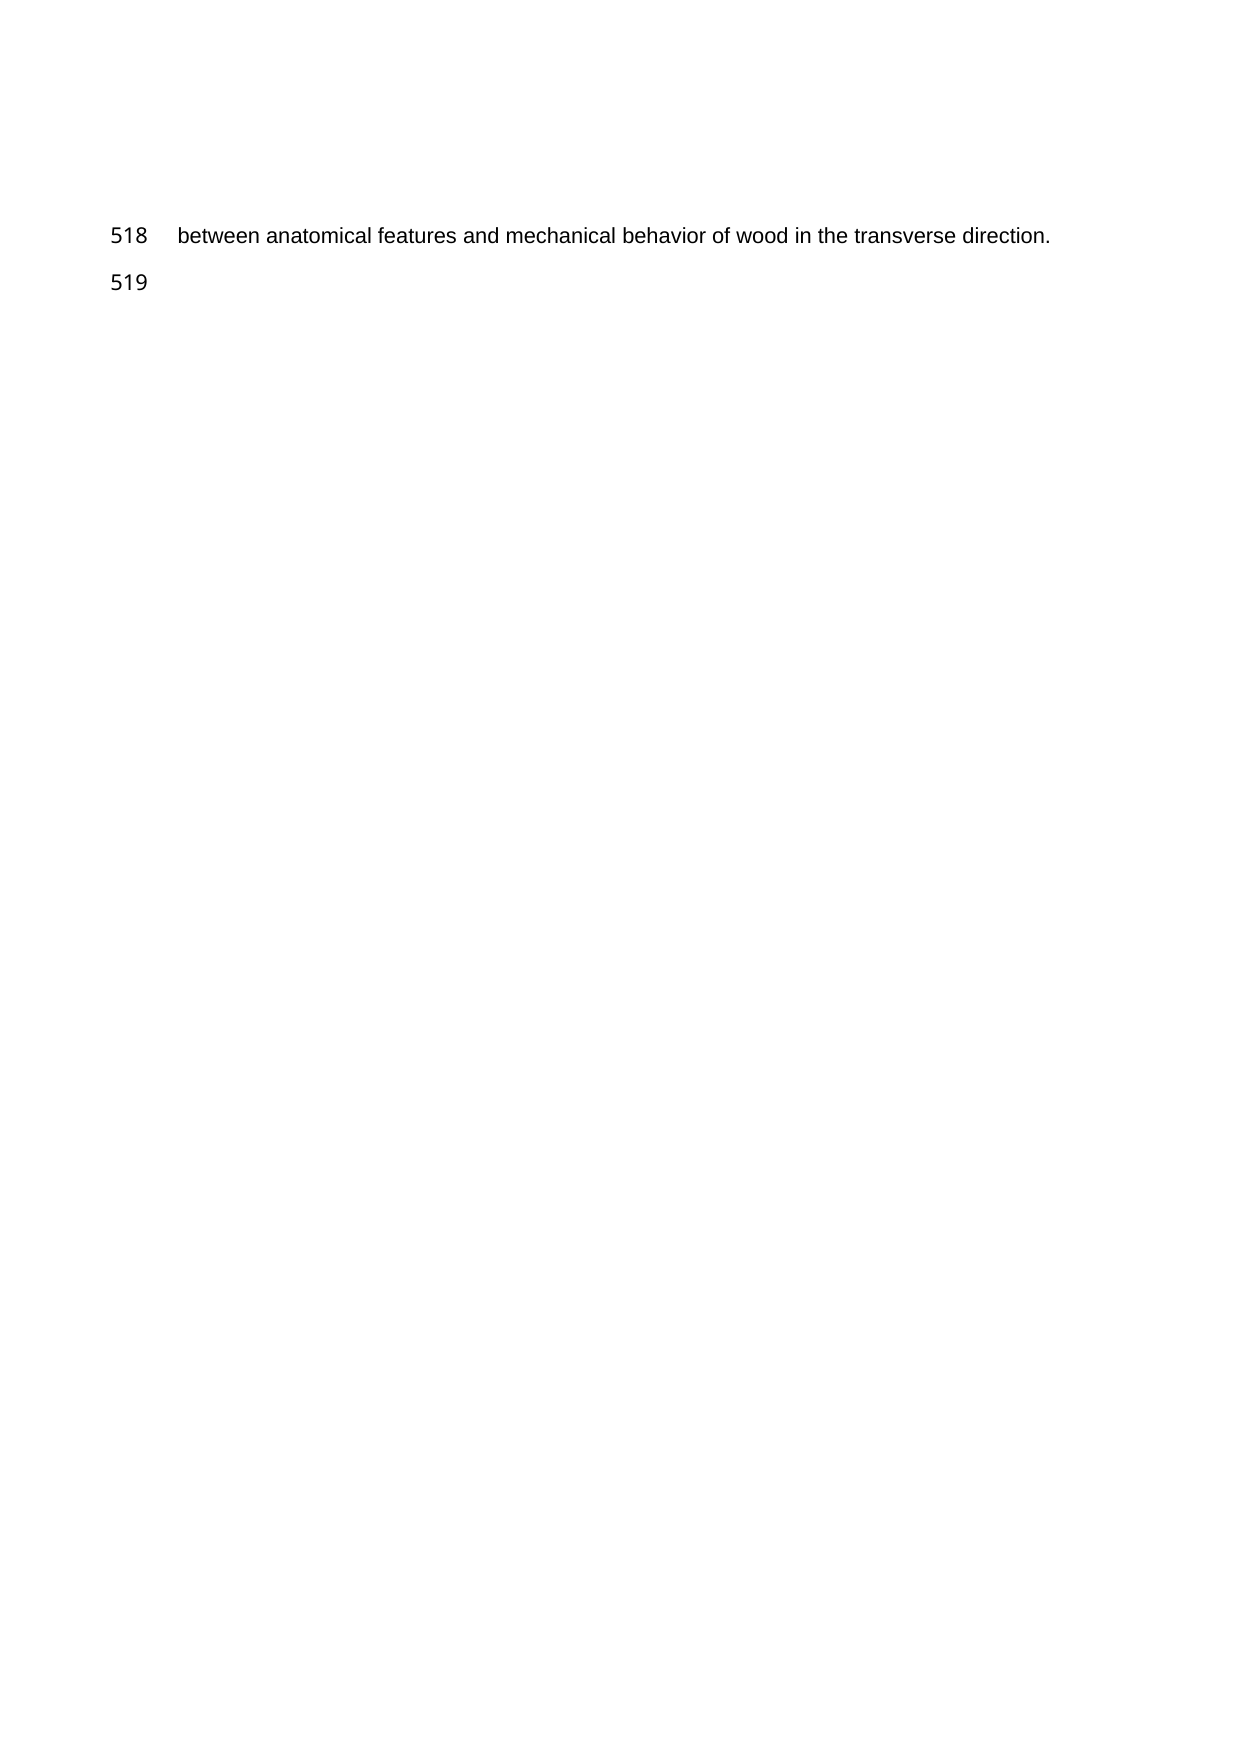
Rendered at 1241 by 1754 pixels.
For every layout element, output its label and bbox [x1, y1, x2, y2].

text [177, 217, 1063, 254]
